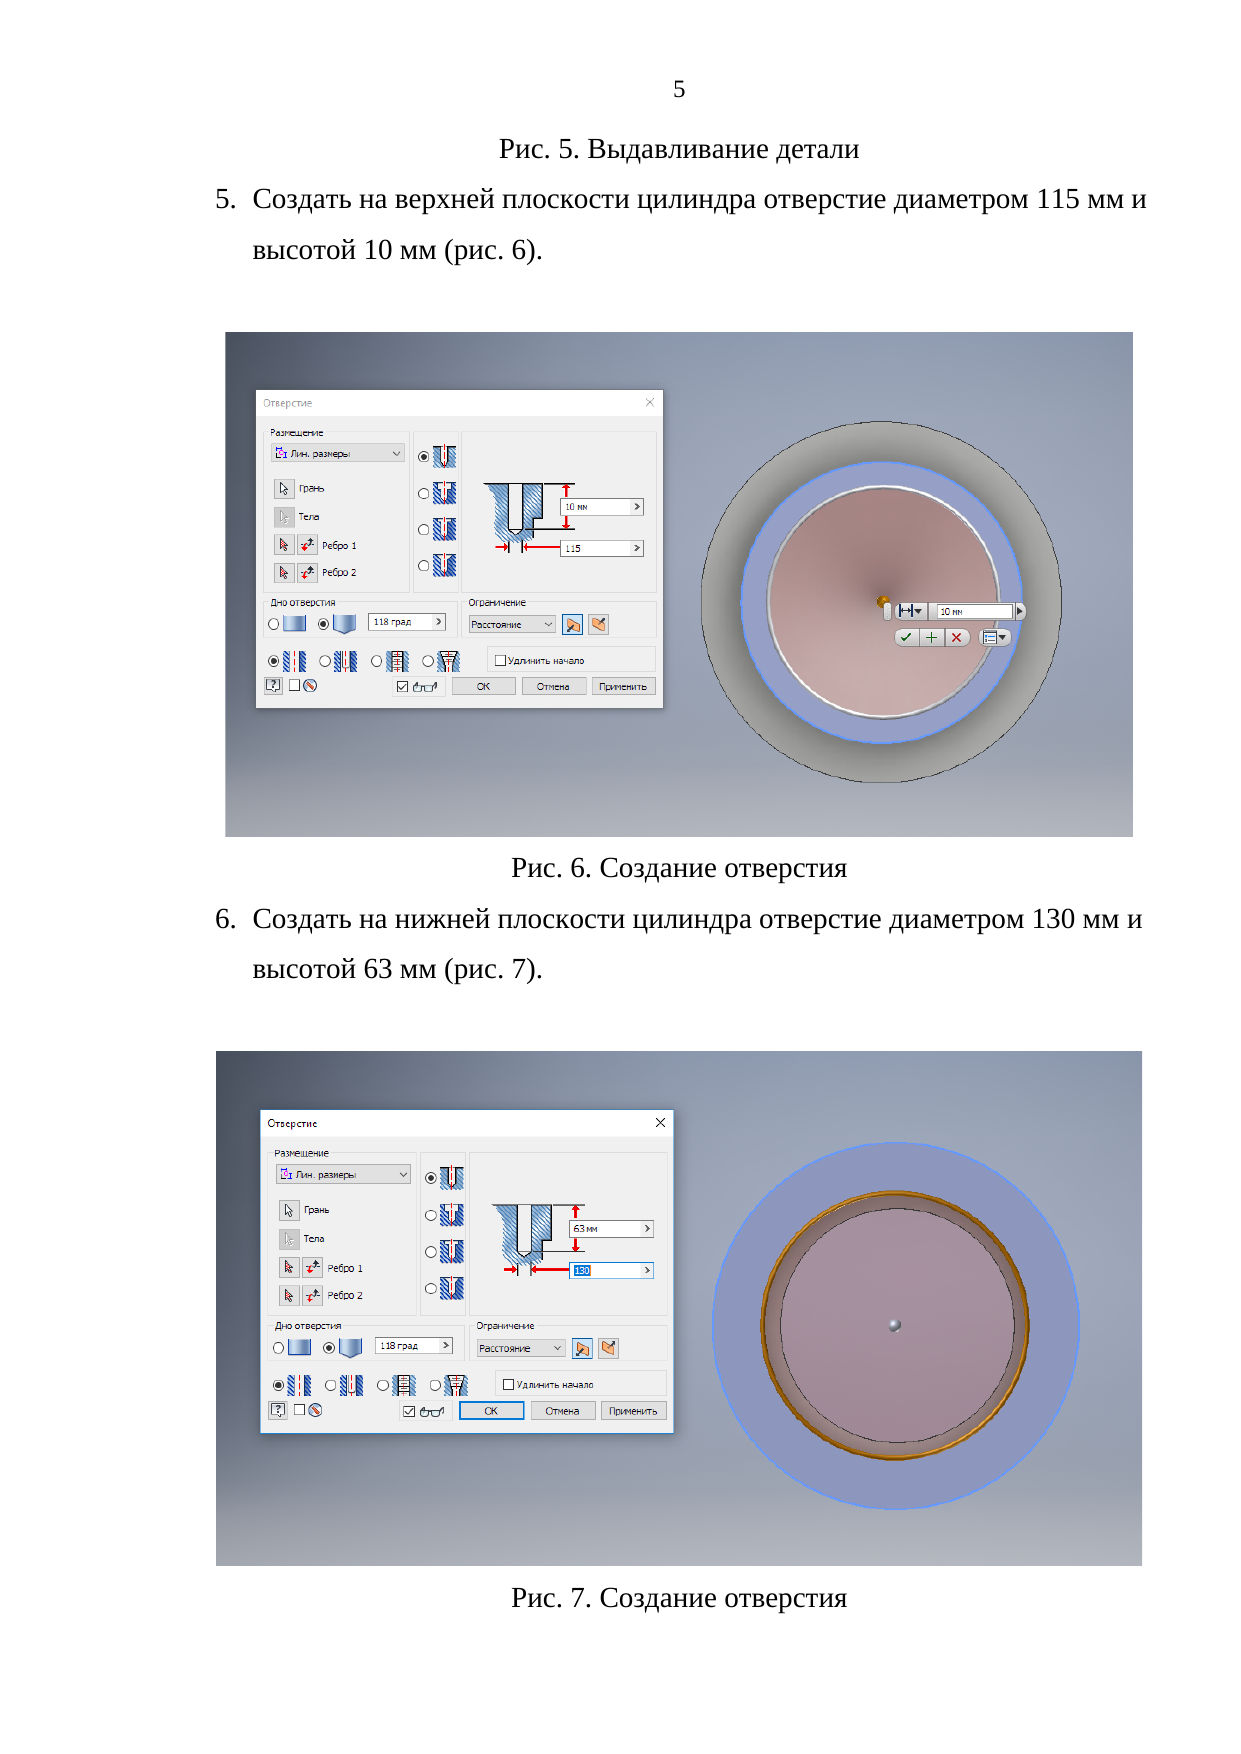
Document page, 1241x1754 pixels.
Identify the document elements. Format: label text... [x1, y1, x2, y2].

list Создать на верхней плоскости цилиндра отверстие диаметром 115 мм и высотой 10 мм (рис. 6). [215, 182, 1181, 265]
picture [216, 1051, 1143, 1566]
text Рис. 6. Создание отверстия [177, 851, 1181, 884]
list Создать на нижней плоскости цилиндра отверстие диаметром 130 мм и высотой 63 мм (рис. 7). [215, 901, 1181, 985]
text Рис. 5. Выдавливание детали [177, 131, 1181, 165]
picture [225, 332, 1133, 837]
text Рис. 7. Создание отверстия [177, 1580, 1181, 1613]
